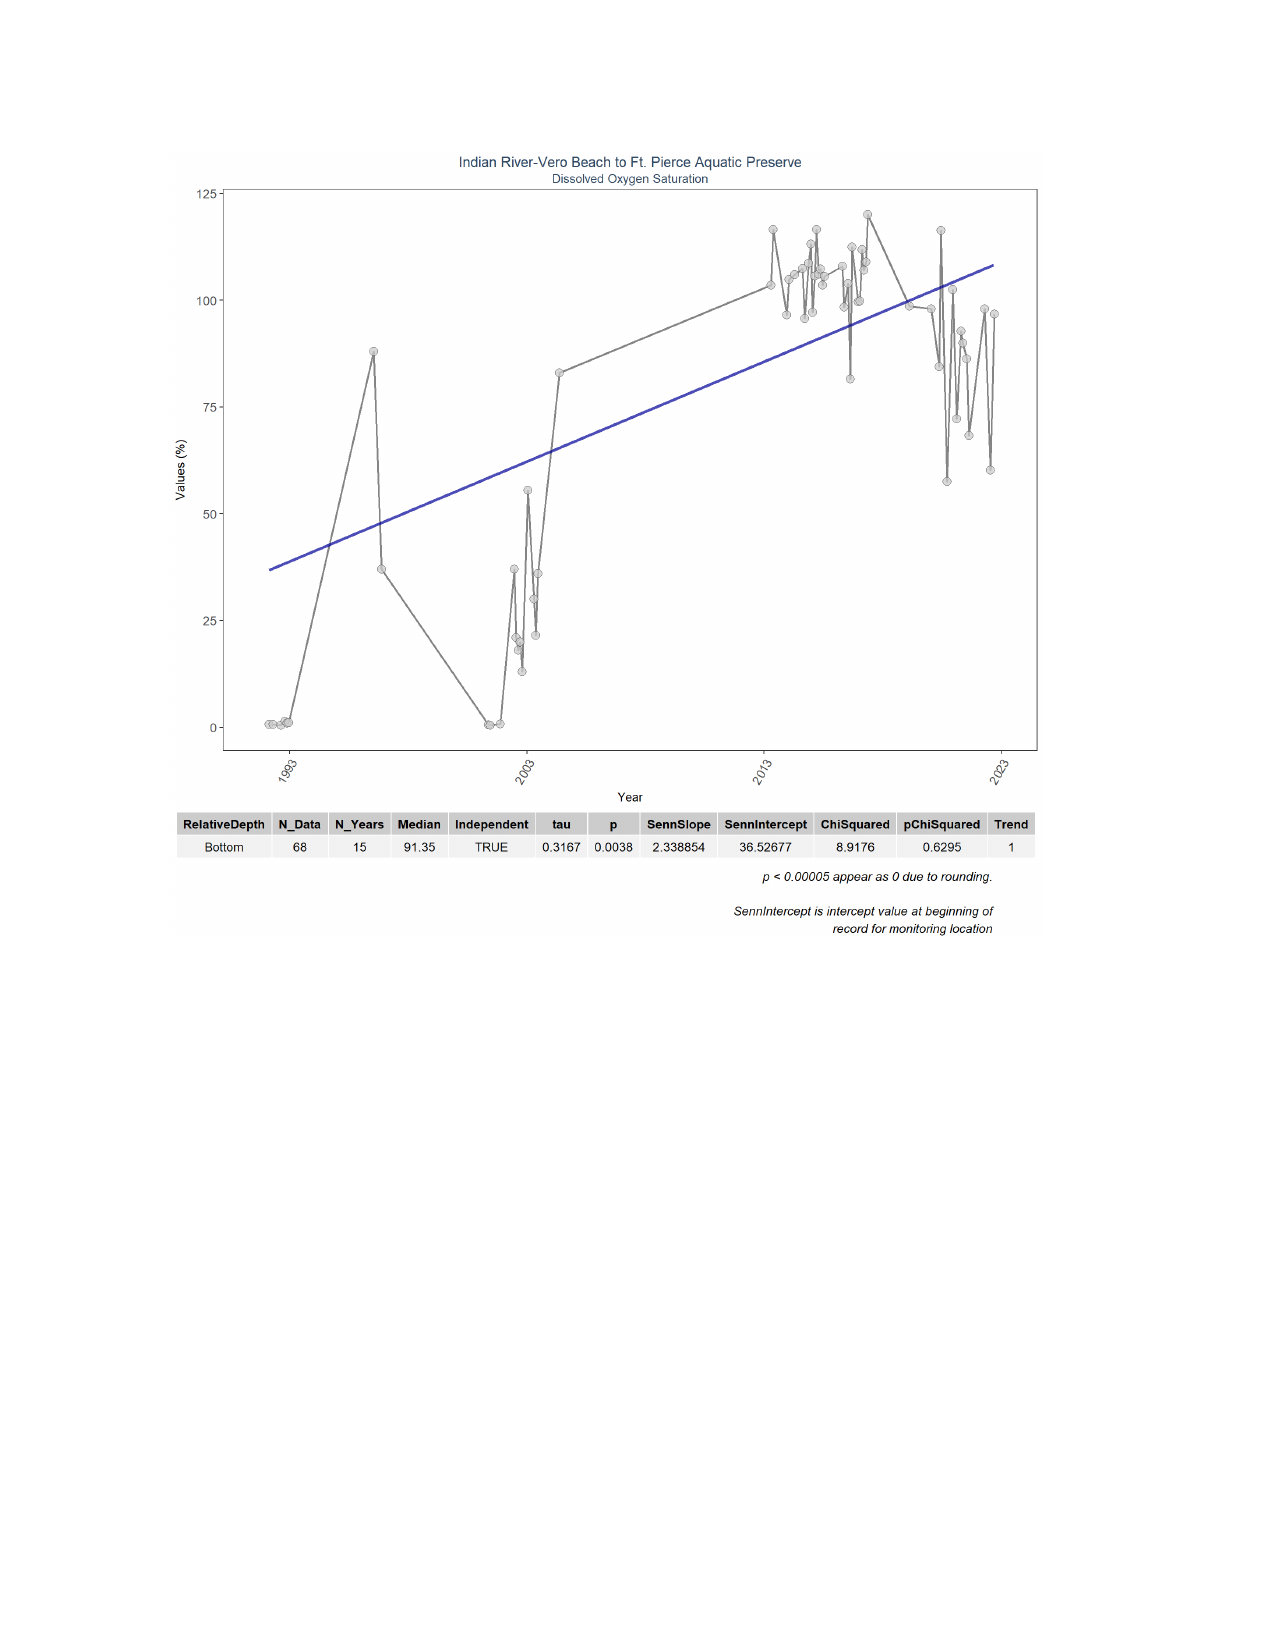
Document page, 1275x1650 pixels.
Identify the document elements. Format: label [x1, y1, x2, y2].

picture [168, 150, 1044, 938]
